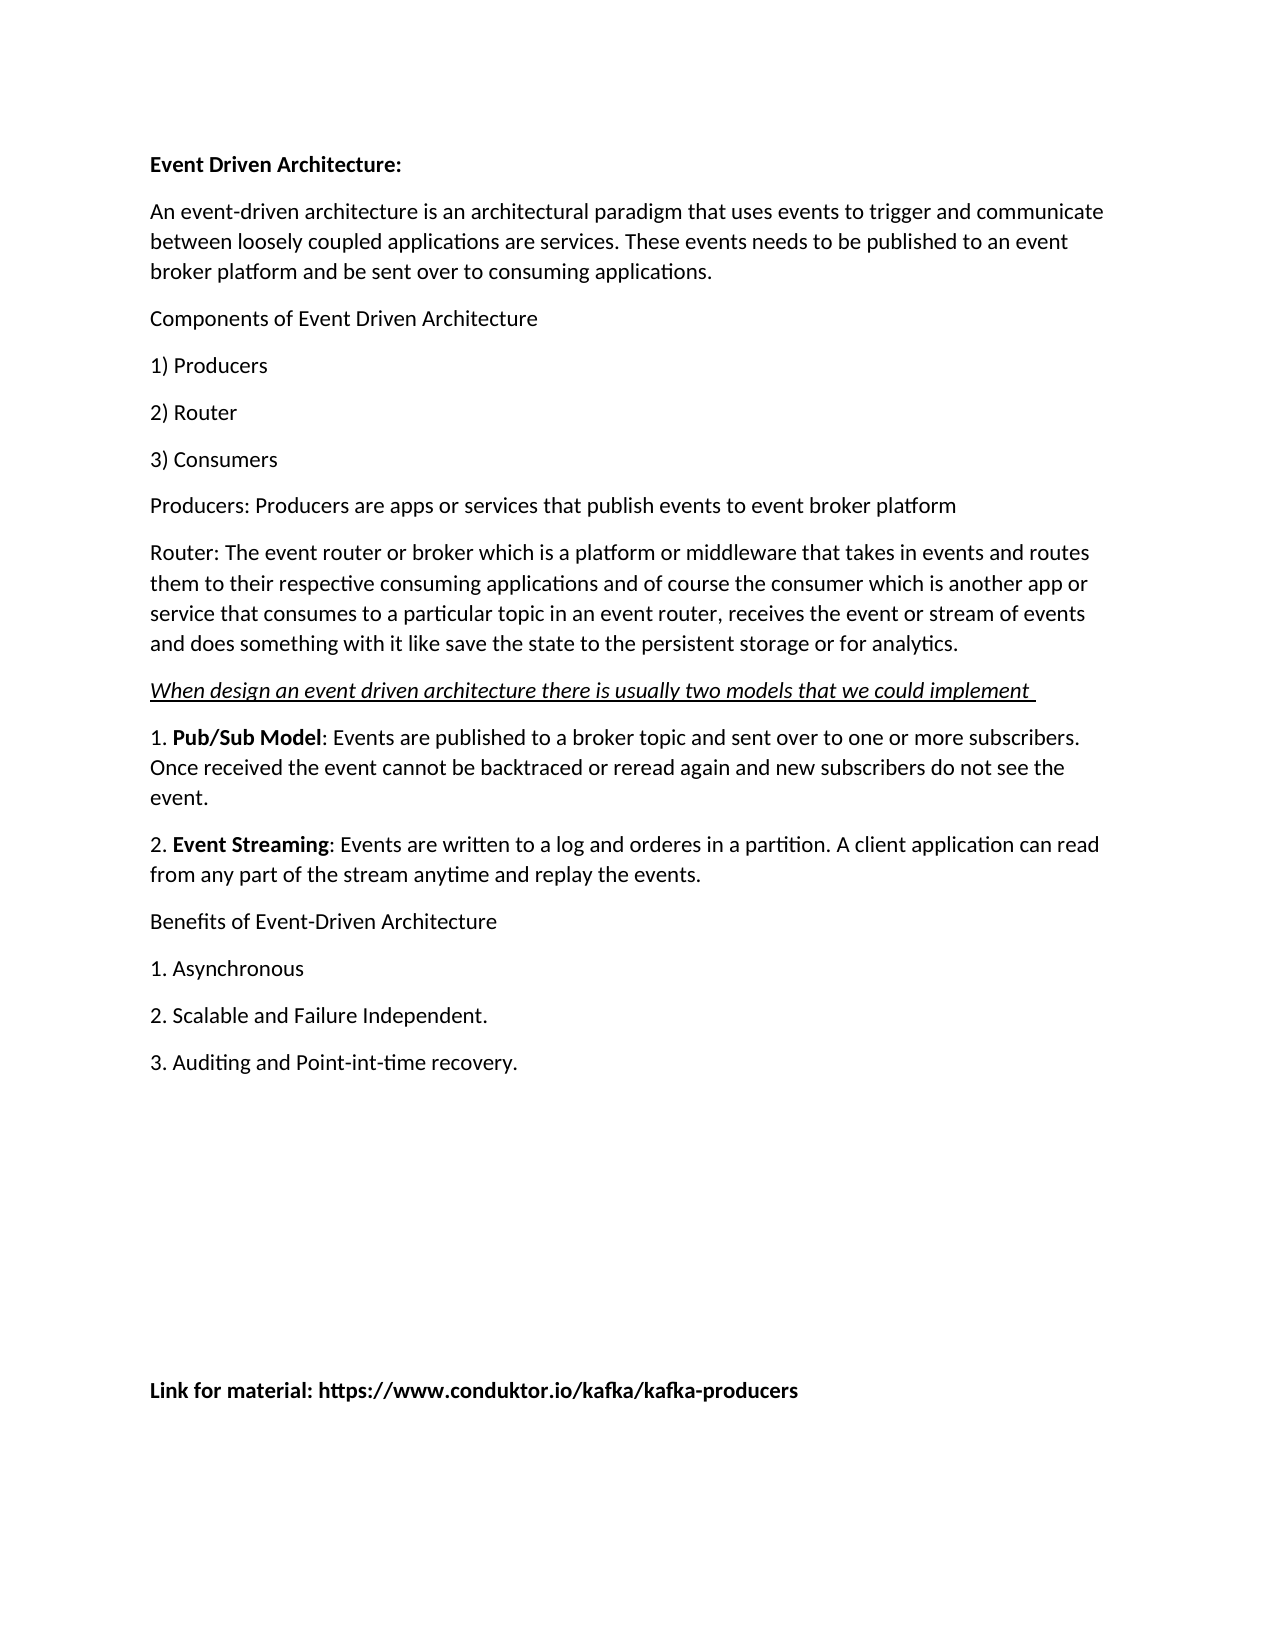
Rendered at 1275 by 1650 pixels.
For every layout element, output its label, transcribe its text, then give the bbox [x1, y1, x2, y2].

text Router: The event router or broker which is a platform or middleware that takes in events and routes them to their respective consuming applications and of course the consumer which is another app or service that consumes to a particular topic in an event router, receives the event or stream of events and does something with it like save the state to the persistent storage or for analytics. [150, 538, 1125, 657]
text Event Driven Architecture: [150, 150, 1125, 178]
text 2. Scalable and Failure Independent. [150, 1001, 1125, 1029]
text 2. Event Streaming: Events are written to a log and orderes in a partition. A client application can read from any part of the stream anytime and replay the events. [150, 830, 1125, 888]
text 2) Router [150, 398, 1125, 426]
text Link for material: https://www.conduktor.io/kafka/kafka-producers [150, 1376, 1125, 1404]
text Components of Event Driven Architecture [150, 304, 1125, 332]
text When design an event driven architecture there is usually two models that we could implement [150, 676, 1125, 704]
text 1. Asynchronous [150, 954, 1125, 982]
text 1. Pub/Sub Model: Events are published to a broker topic and sent over to one or more subscribers. Once received the event cannot be backtraced or reread again and new subscribers do not see the event. [150, 723, 1125, 811]
text 1) Producers [150, 351, 1125, 379]
text Benefits of Event-Driven Architecture [150, 907, 1125, 935]
text An event-driven architecture is an architectural paradigm that uses events to trigger and communicate between loosely coupled applications are services. These events needs to be published to an event broker platform and be sent over to consuming applications. [150, 197, 1125, 285]
text 3) Consumers [150, 445, 1125, 473]
text 3. Auditing and Point-int-time recovery. [150, 1048, 1125, 1076]
text Producers: Producers are apps or services that publish events to event broker platform [150, 492, 1125, 520]
